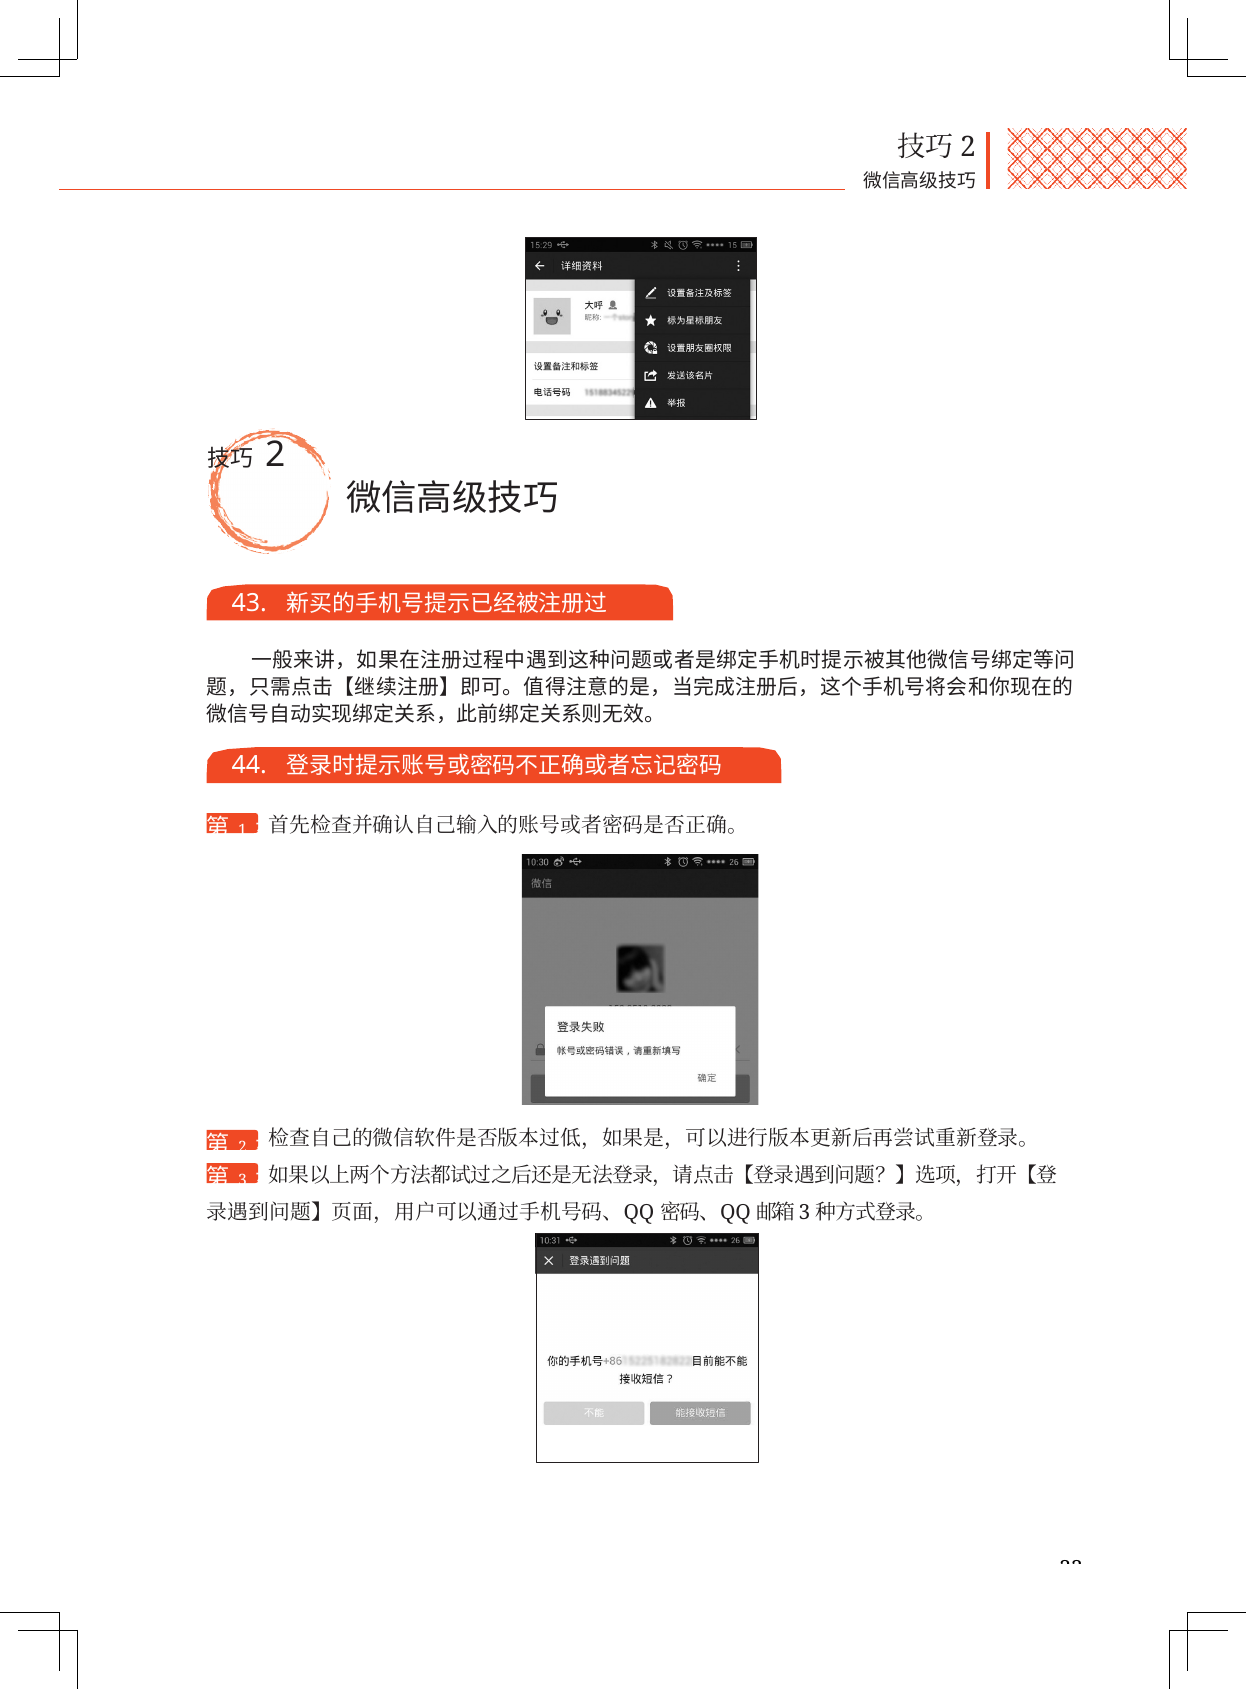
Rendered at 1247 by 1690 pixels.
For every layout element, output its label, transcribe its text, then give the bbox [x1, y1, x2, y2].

text 一般来讲，如果在注册过程中遇到这种问题或者是绑定手机时提示被其他微信号绑定等问题，只需点击【继续注册】即可。值得注意的是，当完成注册后，这个手机号将会和你现在的微信号自动实现绑定关系，此前绑定关系则无效。 [207, 645, 1076, 728]
picture [521, 854, 759, 1105]
text 如果以上两个方法都试过之后还是无法登录，请点击【登录遇到问题？】选项，打开【登录遇到问题】页面，用户可以通过手机号码、QQ 密码、QQ 邮箱 3 种方式登录。 [207, 1158, 1076, 1226]
picture [1007, 128, 1187, 189]
picture [537, 1234, 758, 1426]
picture [207, 428, 331, 554]
text 检查自己的微信软件是否版本过低，如果是，可以进行版本更新后再尝试重新登录。 [268, 868, 1097, 1151]
text 微信高级技巧 [59, 163, 1097, 194]
subtitle 技巧 2 [48, 130, 976, 163]
subtitle 微信高级技巧 [346, 462, 1097, 523]
text 首先检查并确认自己输入的账号或者密码是否正确。 [268, 808, 1097, 838]
picture [526, 238, 756, 419]
